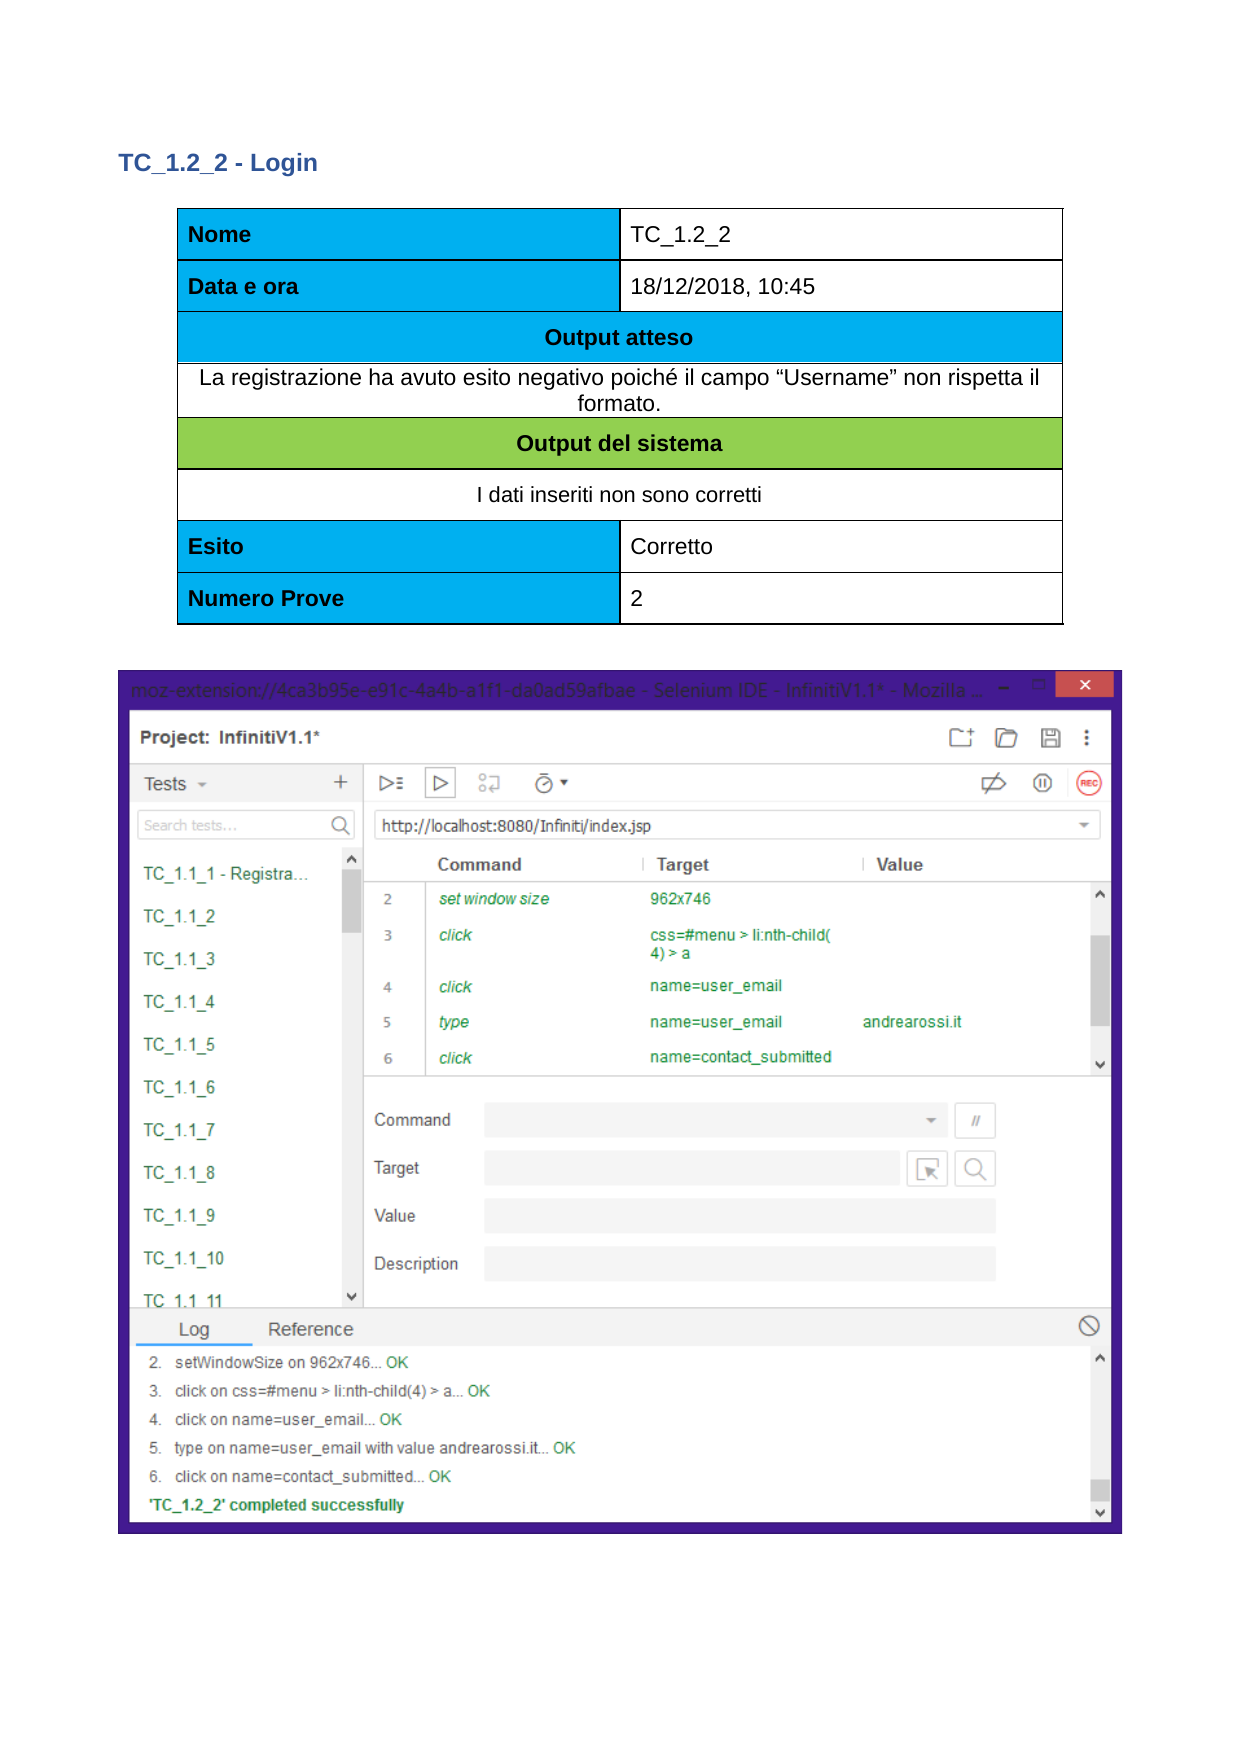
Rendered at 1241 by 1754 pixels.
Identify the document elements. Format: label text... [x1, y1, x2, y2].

subtitle TC_1.2_2 - Login [118, 148, 1122, 176]
table_cell Output del sistema [178, 418, 1062, 468]
table_cell Esito [178, 521, 619, 571]
table_cell La registrazione ha avuto esito negativo poiché il campo “Username” non rispetta il formato. [178, 364, 1062, 417]
table_header Nome [178, 209, 619, 259]
table_cell 2 [621, 573, 1062, 623]
picture [118, 670, 1123, 1534]
table_cell Numero Prove [178, 573, 619, 623]
table_cell Corretto [621, 521, 1062, 571]
table_cell Output atteso [178, 312, 1062, 362]
table_header TC_1.2_2 [621, 209, 1062, 259]
table_cell Data e ora [178, 261, 619, 311]
table_cell I dati inseriti non sono corretti [178, 470, 1062, 520]
table_cell 18/12/2018, 10:45 [621, 261, 1062, 311]
